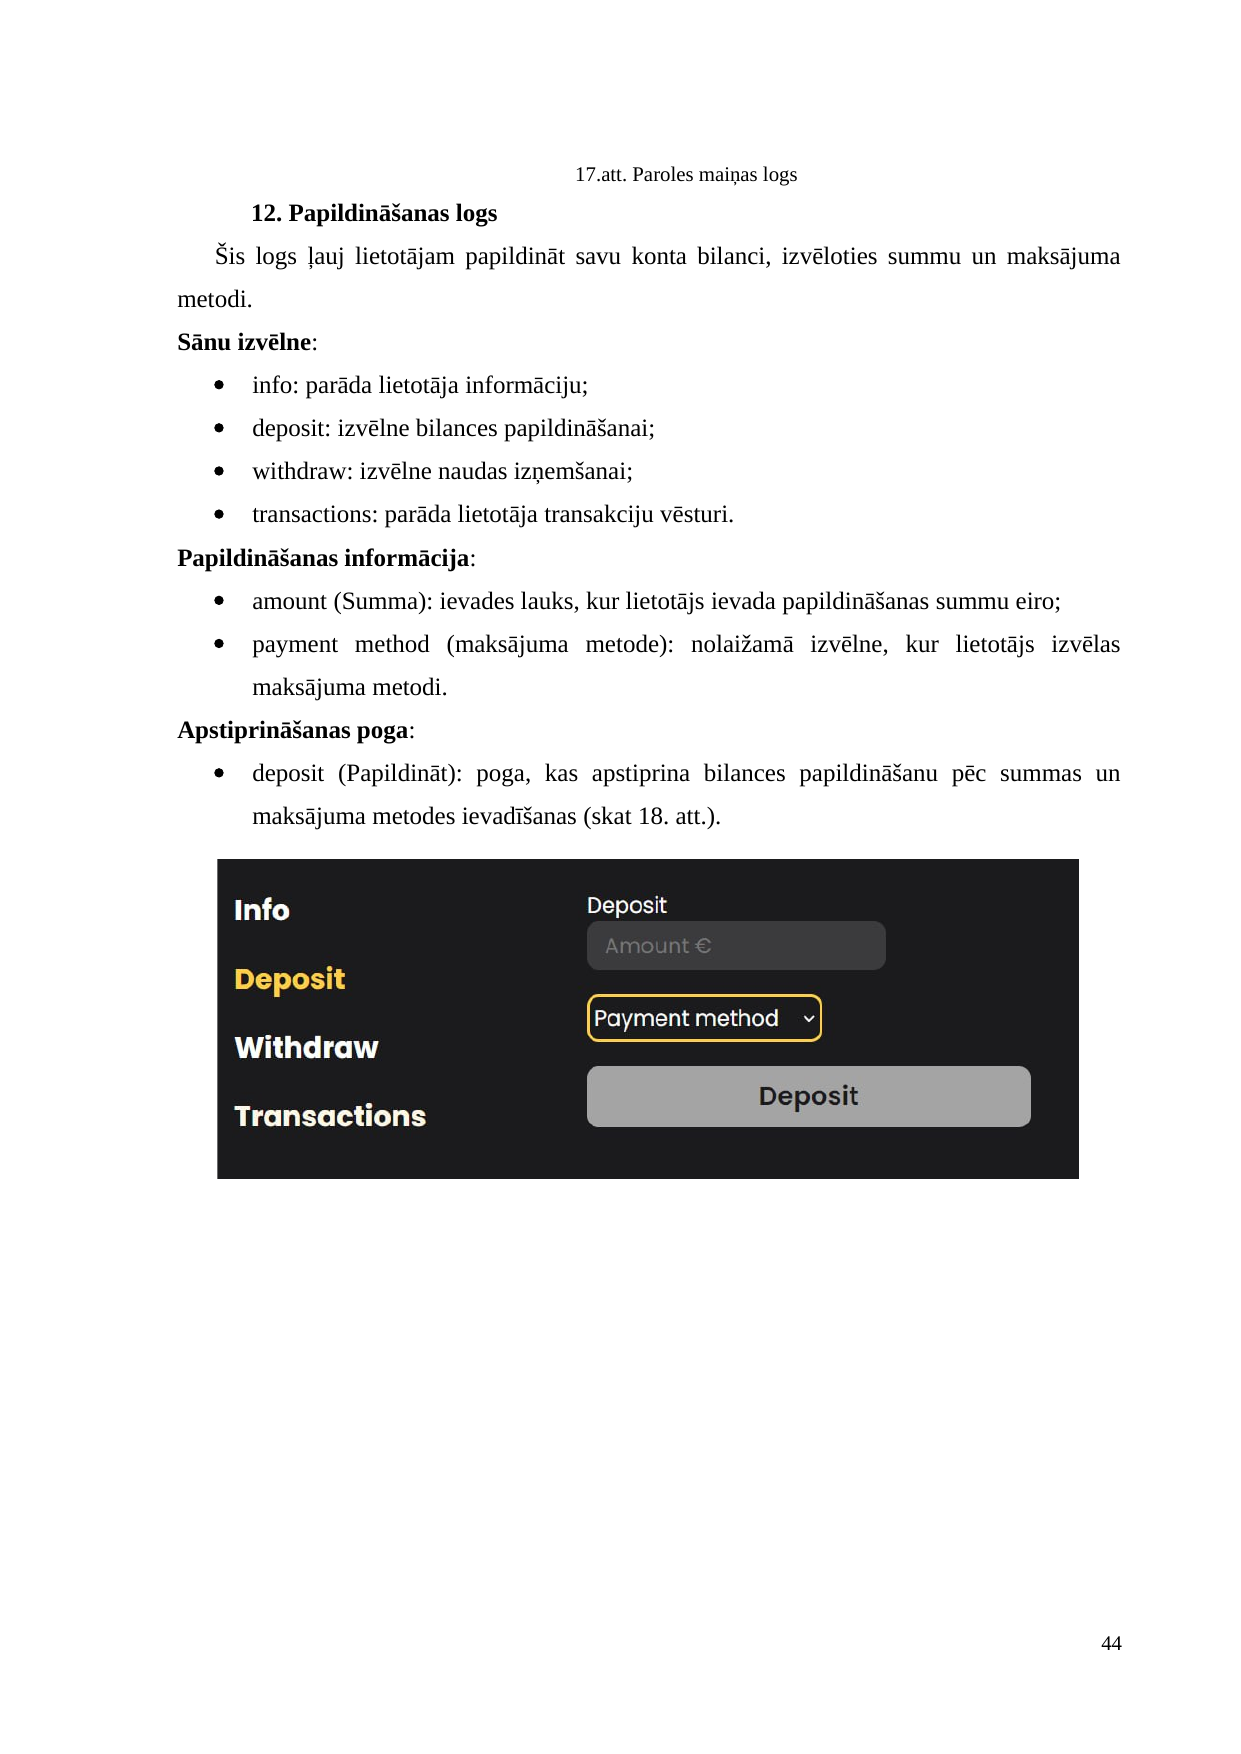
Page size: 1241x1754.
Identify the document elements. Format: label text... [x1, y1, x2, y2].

text Šis logs ļauj lietotājam papildināt savu konta bilanci, izvēloties summu un maksājuma metodi. [177, 241, 1122, 313]
list Papildināšanas logs [251, 198, 1122, 226]
list deposit (Papildināt): poga, kas apstiprina bilances papildināšanu pēc summas un maksājuma metodes ievadīšanas (skat 18. att.). [214, 758, 1122, 830]
list deposit: izvēlne bilances papildināšanai; [214, 413, 1122, 442]
text Papildināšanas informācija: [177, 543, 1122, 571]
text Sānu izvēlne: [177, 327, 1122, 356]
picture [216, 859, 1079, 1179]
list transactions: parāda lietotāja transakciju vēsturi. [214, 499, 1122, 528]
text Apstiprināšanas poga: [177, 715, 1122, 744]
list amount (Summa): ievades lauks, kur lietotājs ievada papildināšanas summu eiro; [214, 586, 1122, 614]
list withdraw: izvēlne naudas izņemšanai; [214, 456, 1122, 485]
list info: parāda lietotāja informāciju; [214, 370, 1122, 399]
text 17.att. Paroles maiņas logs [177, 162, 1122, 186]
list payment method (maksājuma metode): nolaižamā izvēlne, kur lietotājs izvēlas maksājuma metodi. [214, 629, 1122, 701]
